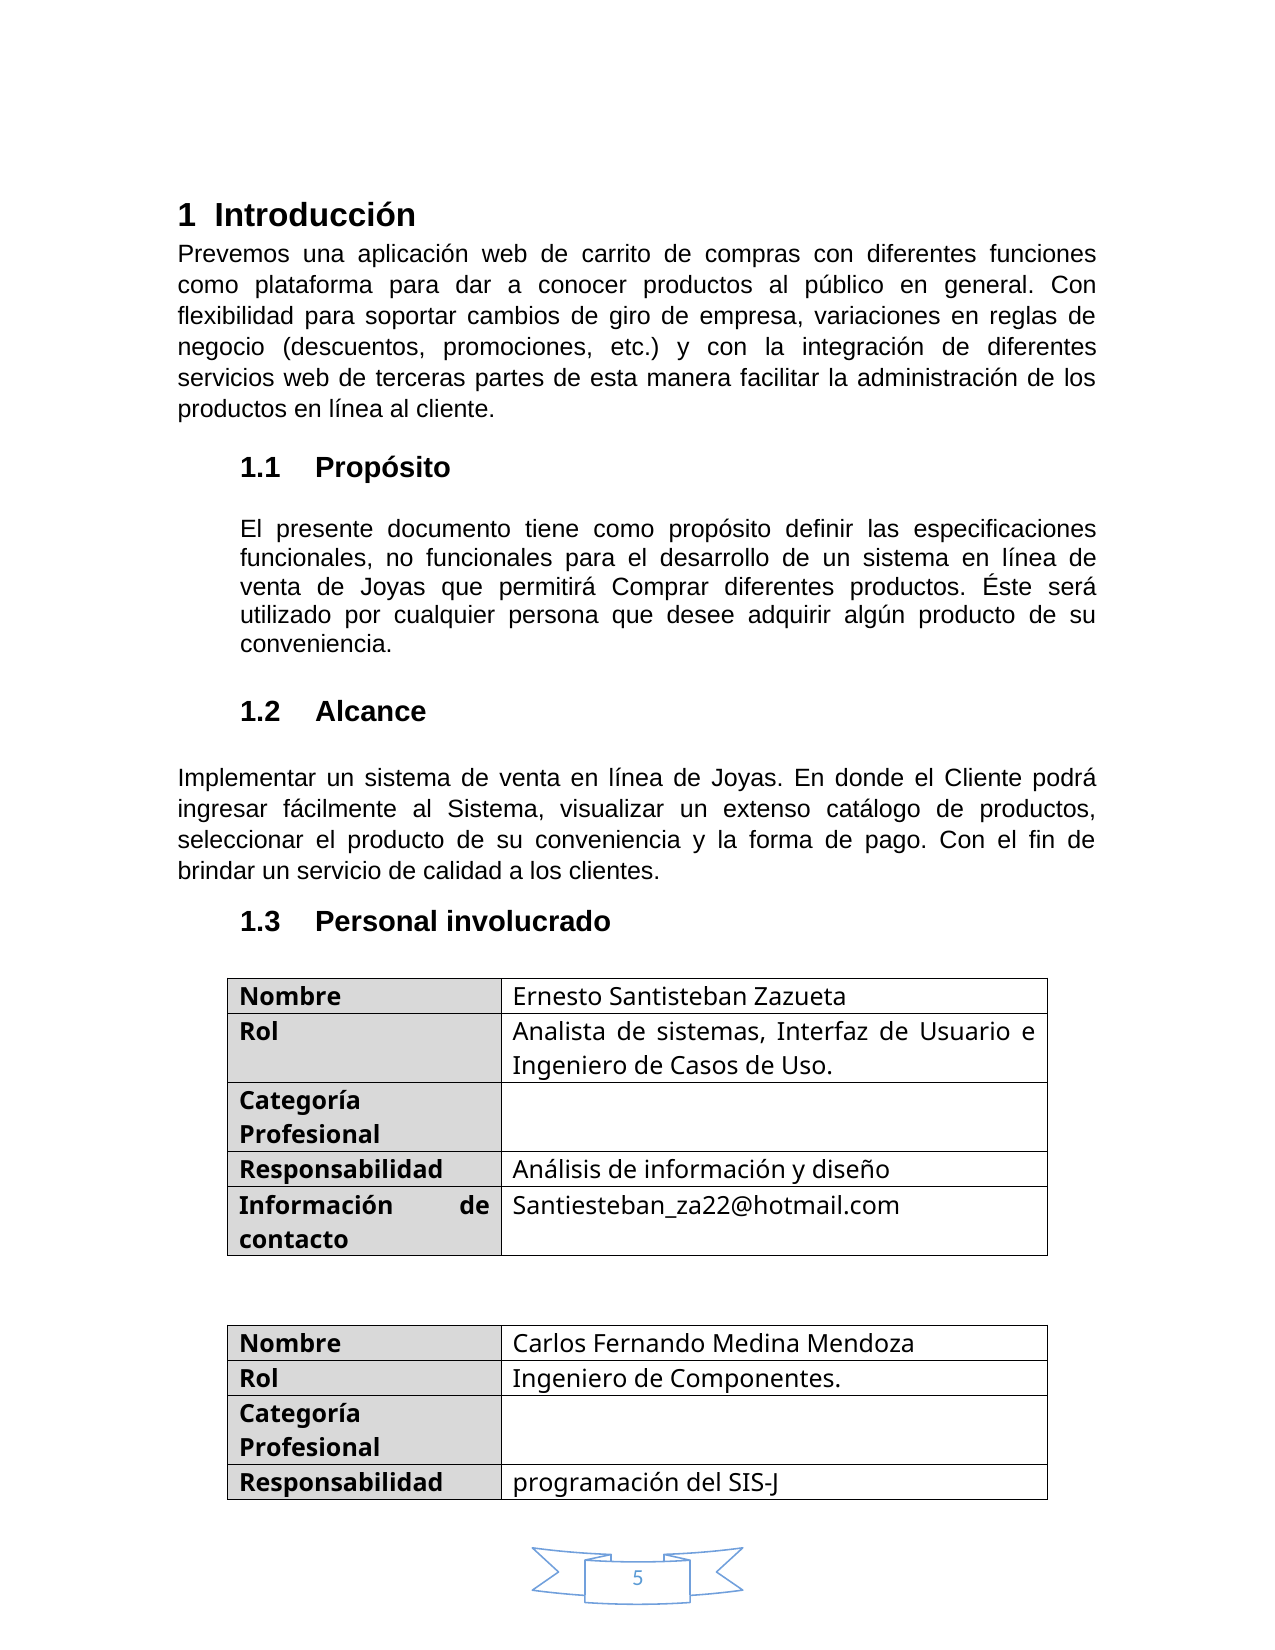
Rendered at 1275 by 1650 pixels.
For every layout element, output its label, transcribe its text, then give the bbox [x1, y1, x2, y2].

table_cell Rol [228, 1361, 501, 1395]
table_header Carlos Fernando Medina Mendoza [502, 1326, 1047, 1360]
table_cell Categoría Profesional [228, 1083, 501, 1151]
table_cell programación del SIS-J [502, 1465, 1047, 1499]
subtitle Propósito [240, 451, 1098, 484]
table_cell Responsabilidad [228, 1465, 501, 1499]
subtitle Alcance [240, 694, 1098, 728]
table_cell [502, 1083, 1047, 1151]
text Prevemos una aplicación web de carrito de compras con diferentes funciones como plataforma para dar a conocer productos al público en general. Con flexibilidad para soportar cambios de giro de empresa, variaciones en reglas de negocio (descuentos, promociones, etc.) y con la integración de diferentes servicios web de terceras partes de esta manera facilitar la administración de los productos en línea al cliente. [177, 239, 1098, 423]
table_cell Categoría Profesional [228, 1396, 501, 1464]
table_header Ernesto Santisteban Zazueta [502, 979, 1047, 1013]
table_header Nombre [228, 1326, 501, 1360]
table_header Nombre [228, 979, 501, 1013]
text Implementar un sistema de venta en línea de Joyas. En donde el Cliente podrá ingresar fácilmente al Sistema, visualizar un extenso catálogo de productos, seleccionar el producto de su conveniencia y la forma de pago. Con el fin de brindar un servicio de calidad a los clientes. [177, 763, 1098, 885]
table_cell Analista de sistemas, Interfaz de Usuario e Ingeniero de Casos de Uso. [502, 1014, 1047, 1082]
text El presente documento tiene como propósito definir las especificaciones funcionales, no funcionales para el desarrollo de un sistema en línea de venta de Joyas que permitirá Comprar diferentes productos. Éste será utilizado por cualquier persona que desee adquirir algún producto de su conveniencia. [240, 514, 1098, 658]
table_cell Ingeniero de Componentes. [502, 1361, 1047, 1395]
table_cell Rol [228, 1014, 501, 1082]
table_cell Información de contacto [228, 1187, 501, 1255]
subtitle Introducción [177, 194, 1098, 233]
table_cell Análisis de información y diseño [502, 1152, 1047, 1186]
subtitle Personal involucrado [240, 904, 1098, 937]
table_cell Responsabilidad [228, 1152, 501, 1186]
table_cell [502, 1396, 1047, 1464]
table_cell Santiesteban_za22@hotmail.com [502, 1187, 1047, 1255]
